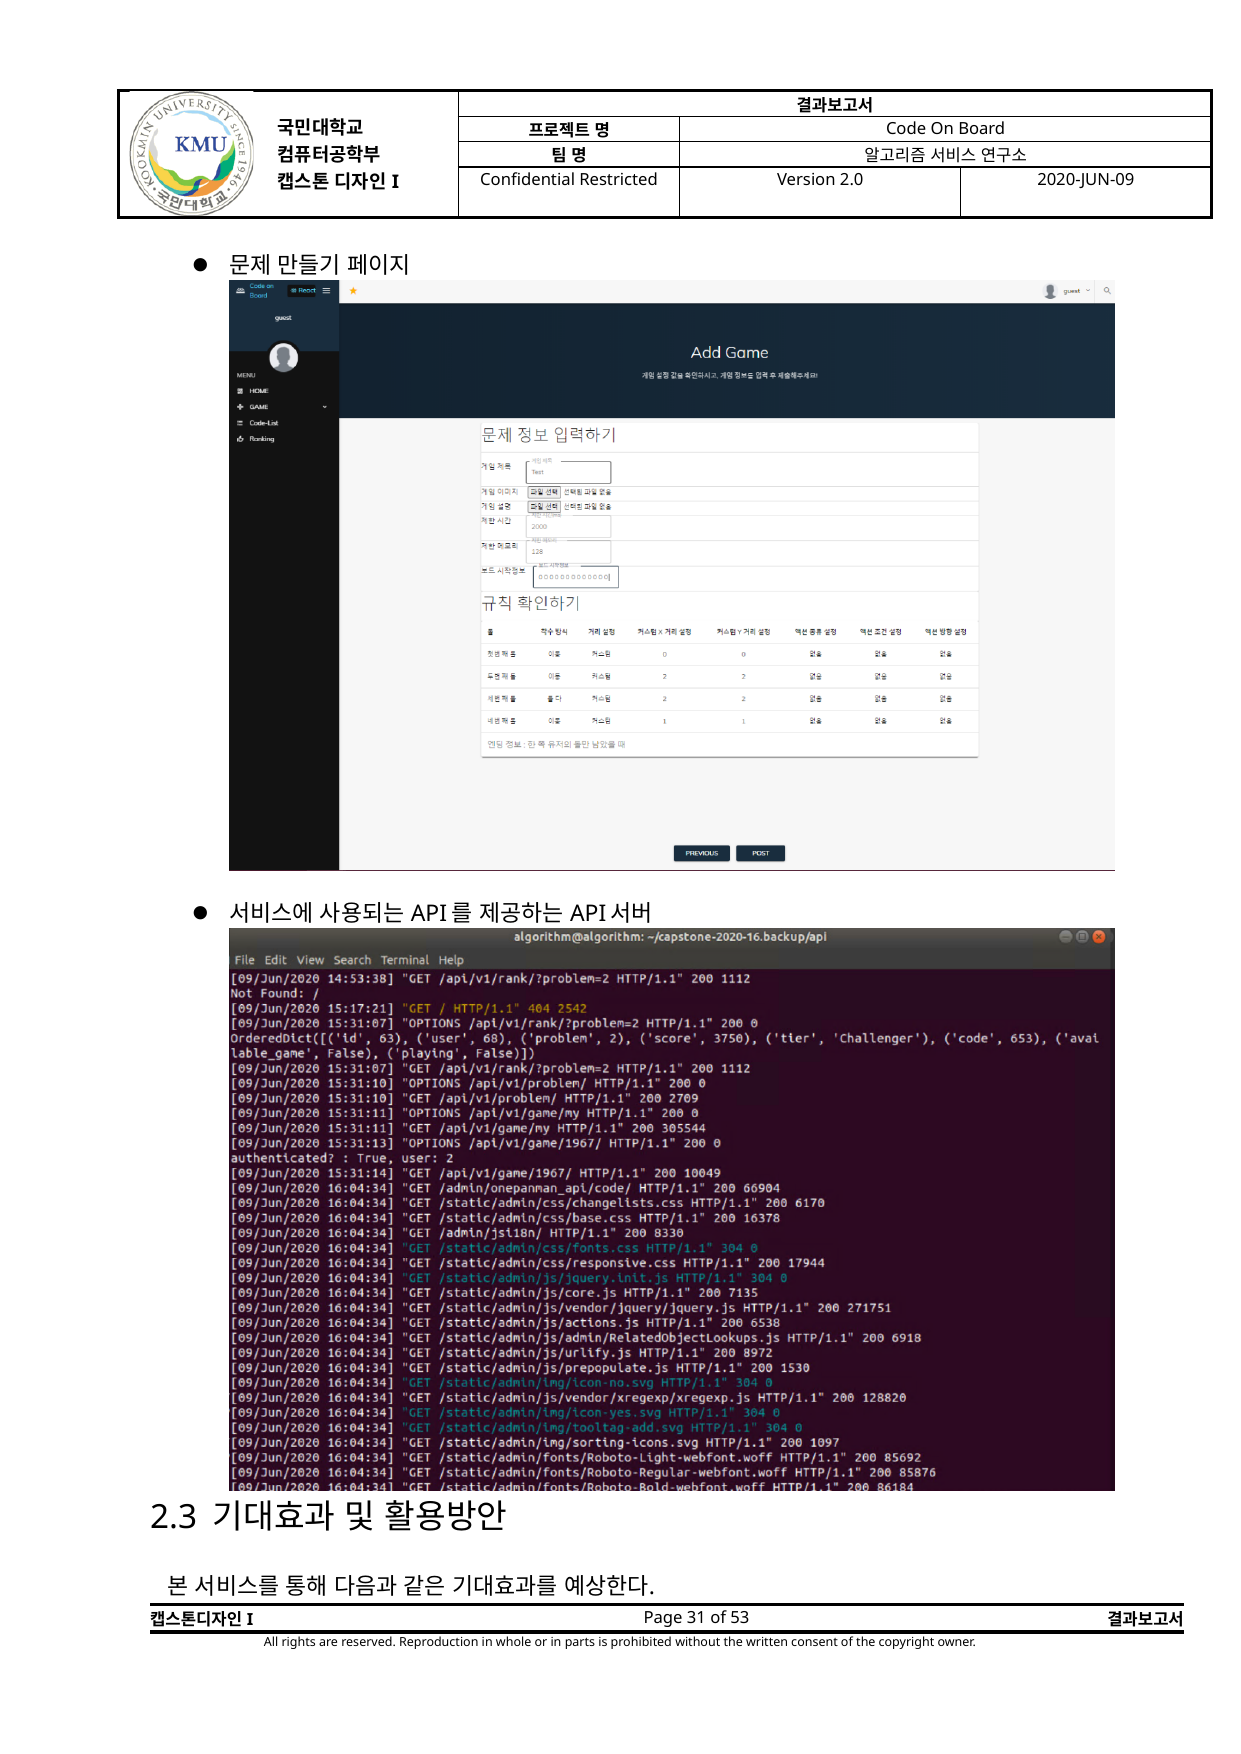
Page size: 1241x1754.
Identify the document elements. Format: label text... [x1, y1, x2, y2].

picture [229, 280, 1115, 871]
subtitle 기대효과 및 활용방안 [150, 1490, 1090, 1539]
list 서비스에 사용되는 API를 제공하는 API서버 [192, 895, 1090, 929]
picture [229, 928, 1115, 1491]
list 문제 만들기 페이지 [192, 247, 1090, 280]
picture [129, 91, 254, 216]
text 본 서비스를 통해 다음과 같은 기대효과를 예상한다. [167, 1568, 1090, 1601]
